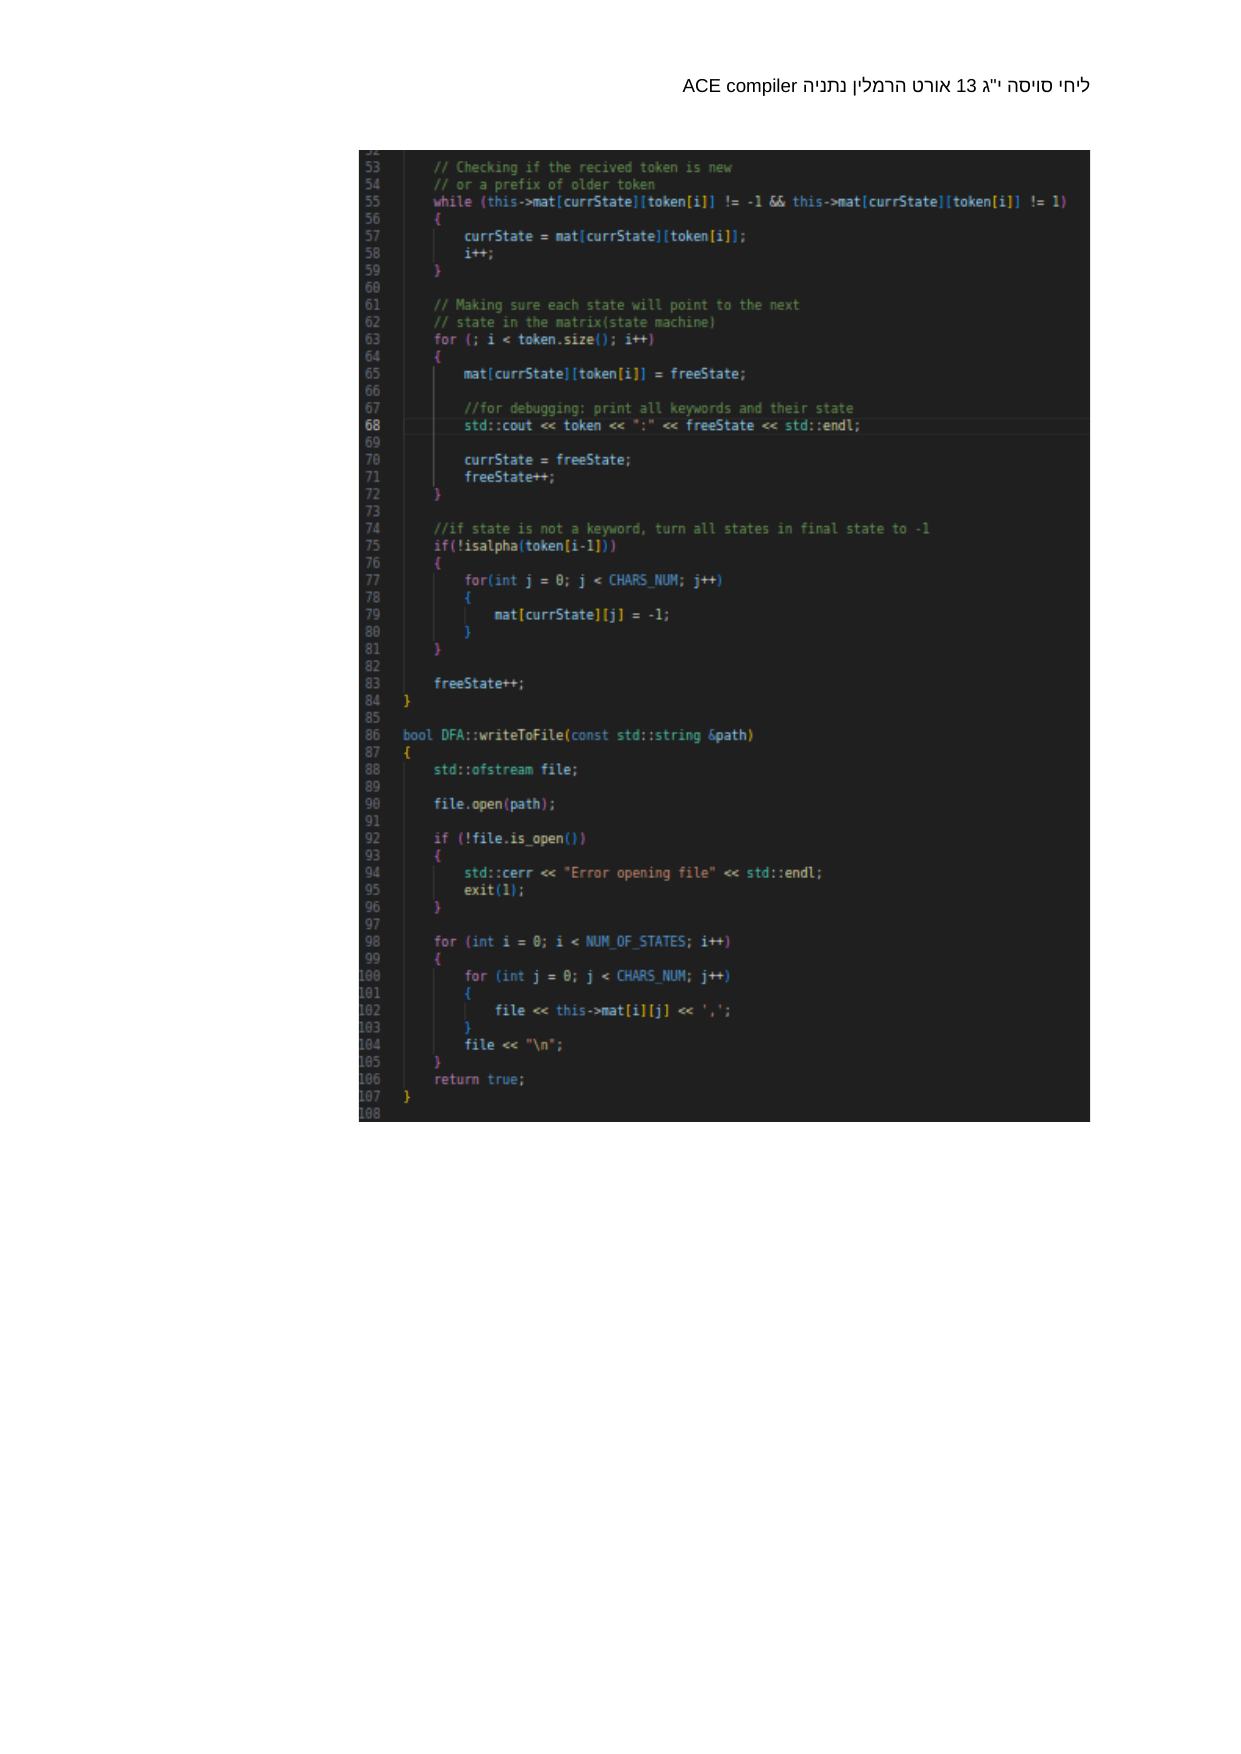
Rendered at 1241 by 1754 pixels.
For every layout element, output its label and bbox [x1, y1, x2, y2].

picture [358, 150, 1091, 1122]
